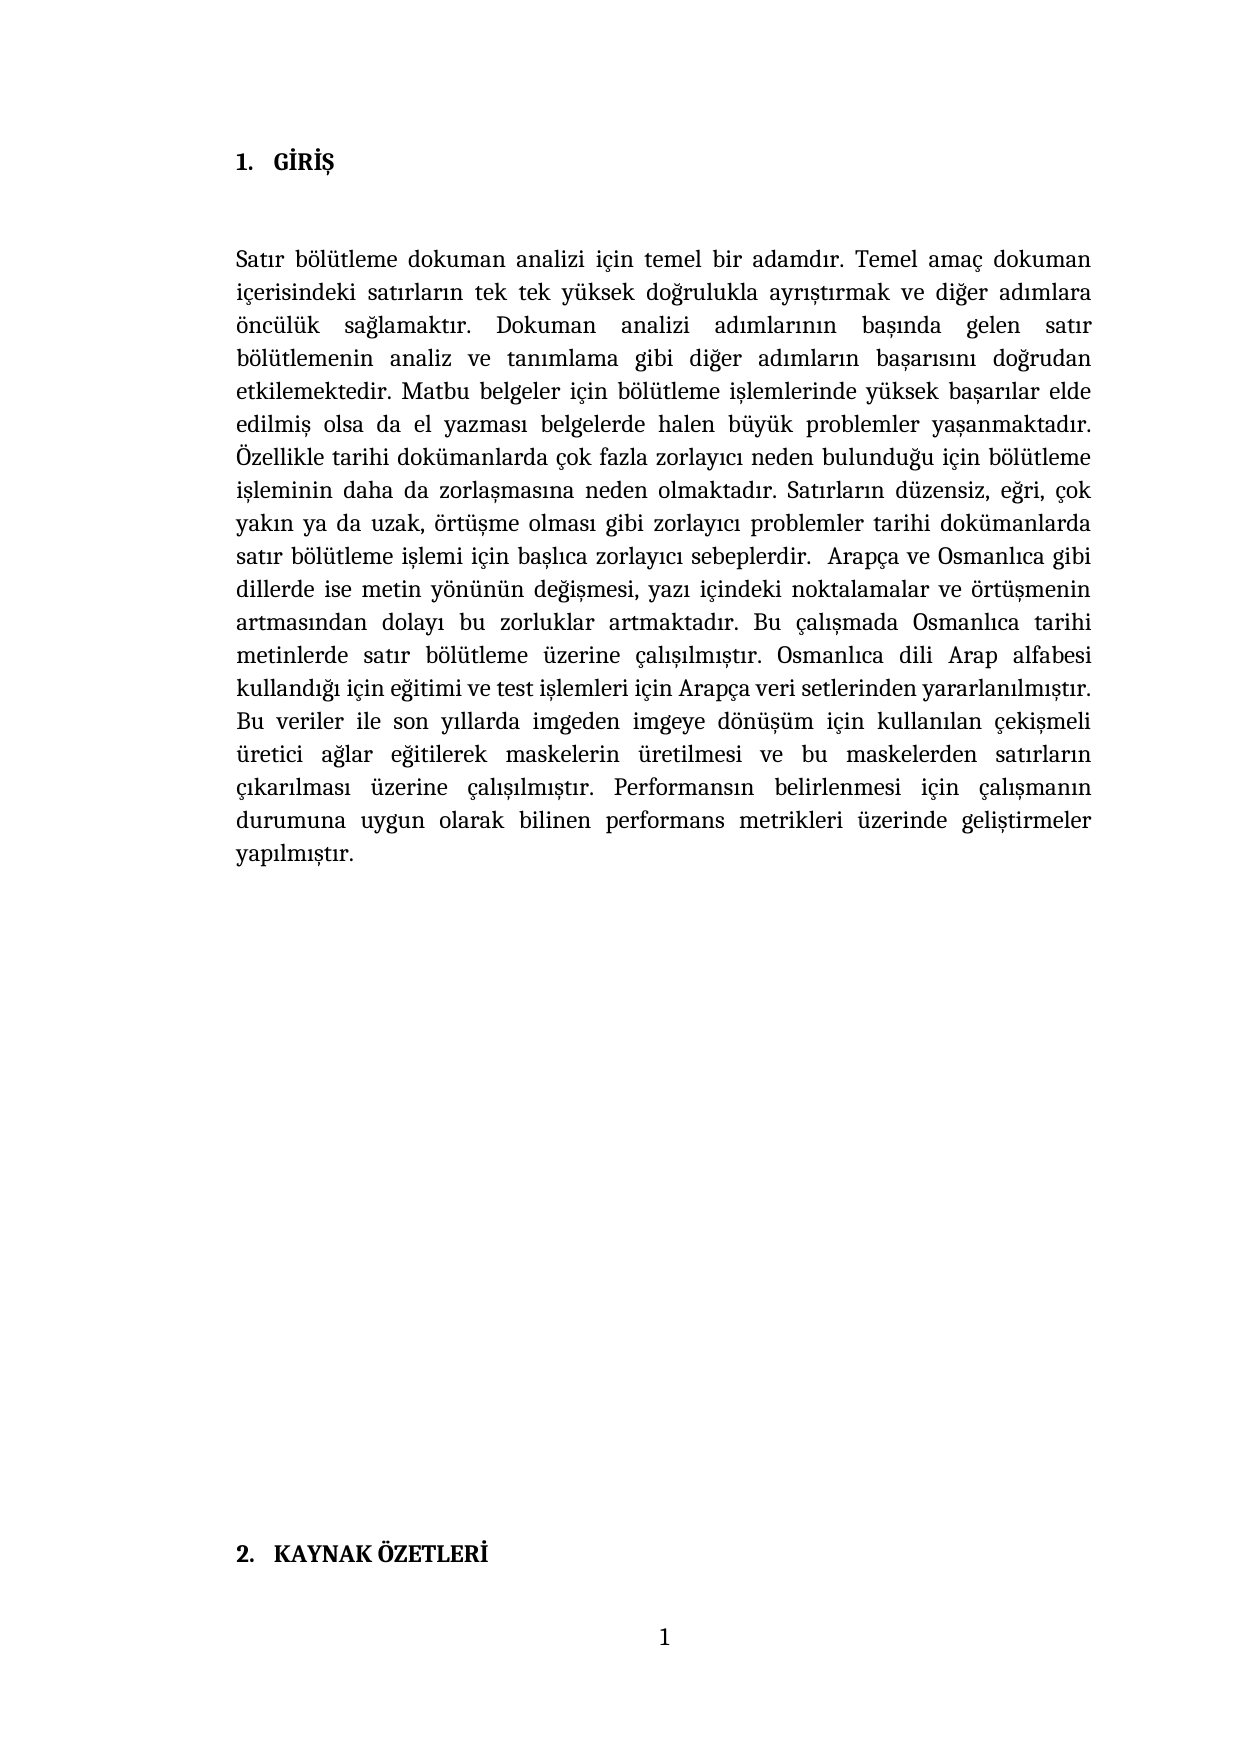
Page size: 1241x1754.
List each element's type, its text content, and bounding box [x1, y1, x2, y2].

subtitle GİRİŞ [236, 148, 1092, 176]
subtitle KAYNAK ÖZETLERİ [236, 1540, 1092, 1568]
text Satır bölütleme dokuman analizi için temel bir adamdır. Temel amaç dokuman içerisindeki satırların tek tek yüksek doğrulukla ayrıştırmak ve diğer adımlara öncülük sağlamaktır. Dokuman analizi adımlarının başında gelen satır bölütlemenin analiz ve tanımlama gibi diğer adımların başarısını doğrudan etkilemektedir. Matbu belgeler için bölütleme işlemlerinde yüksek başarılar elde edilmiş olsa da el yazması belgelerde halen büyük problemler yaşanmaktadır. Özellikle tarihi dokümanlarda çok fazla zorlayıcı neden bulunduğu için bölütleme işleminin daha da zorlaşmasına neden olmaktadır. Satırların düzensiz, eğri, çok yakın ya da uzak, örtüşme olması gibi zorlayıcı problemler tarihi dokümanlarda satır bölütleme işlemi için başlıca zorlayıcı sebeplerdir. Arapça ve Osmanlıca gibi dillerde ise metin yönünün değişmesi, yazı içindeki noktalamalar ve örtüşmenin artmasından dolayı bu zorluklar artmaktadır. Bu çalışmada Osmanlıca tarihi metinlerde satır bölütleme üzerine çalışılmıştır. Osmanlıca dili Arap alfabesi kullandığı için eğitimi ve test işlemleri için Arapça veri setlerinden yararlanılmıştır. Bu veriler ile son yıllarda imgeden imgeye dönüşüm için kullanılan çekişmeli üretici ağlar eğitilerek maskelerin üretilmesi ve bu maskelerden satırların çıkarılması üzerine çalışılmıştır. Performansın belirlenmesi için çalışmanın durumuna uygun olarak bilinen performans metrikleri üzerinde geliştirmeler yapılmıştır. [236, 245, 1092, 868]
